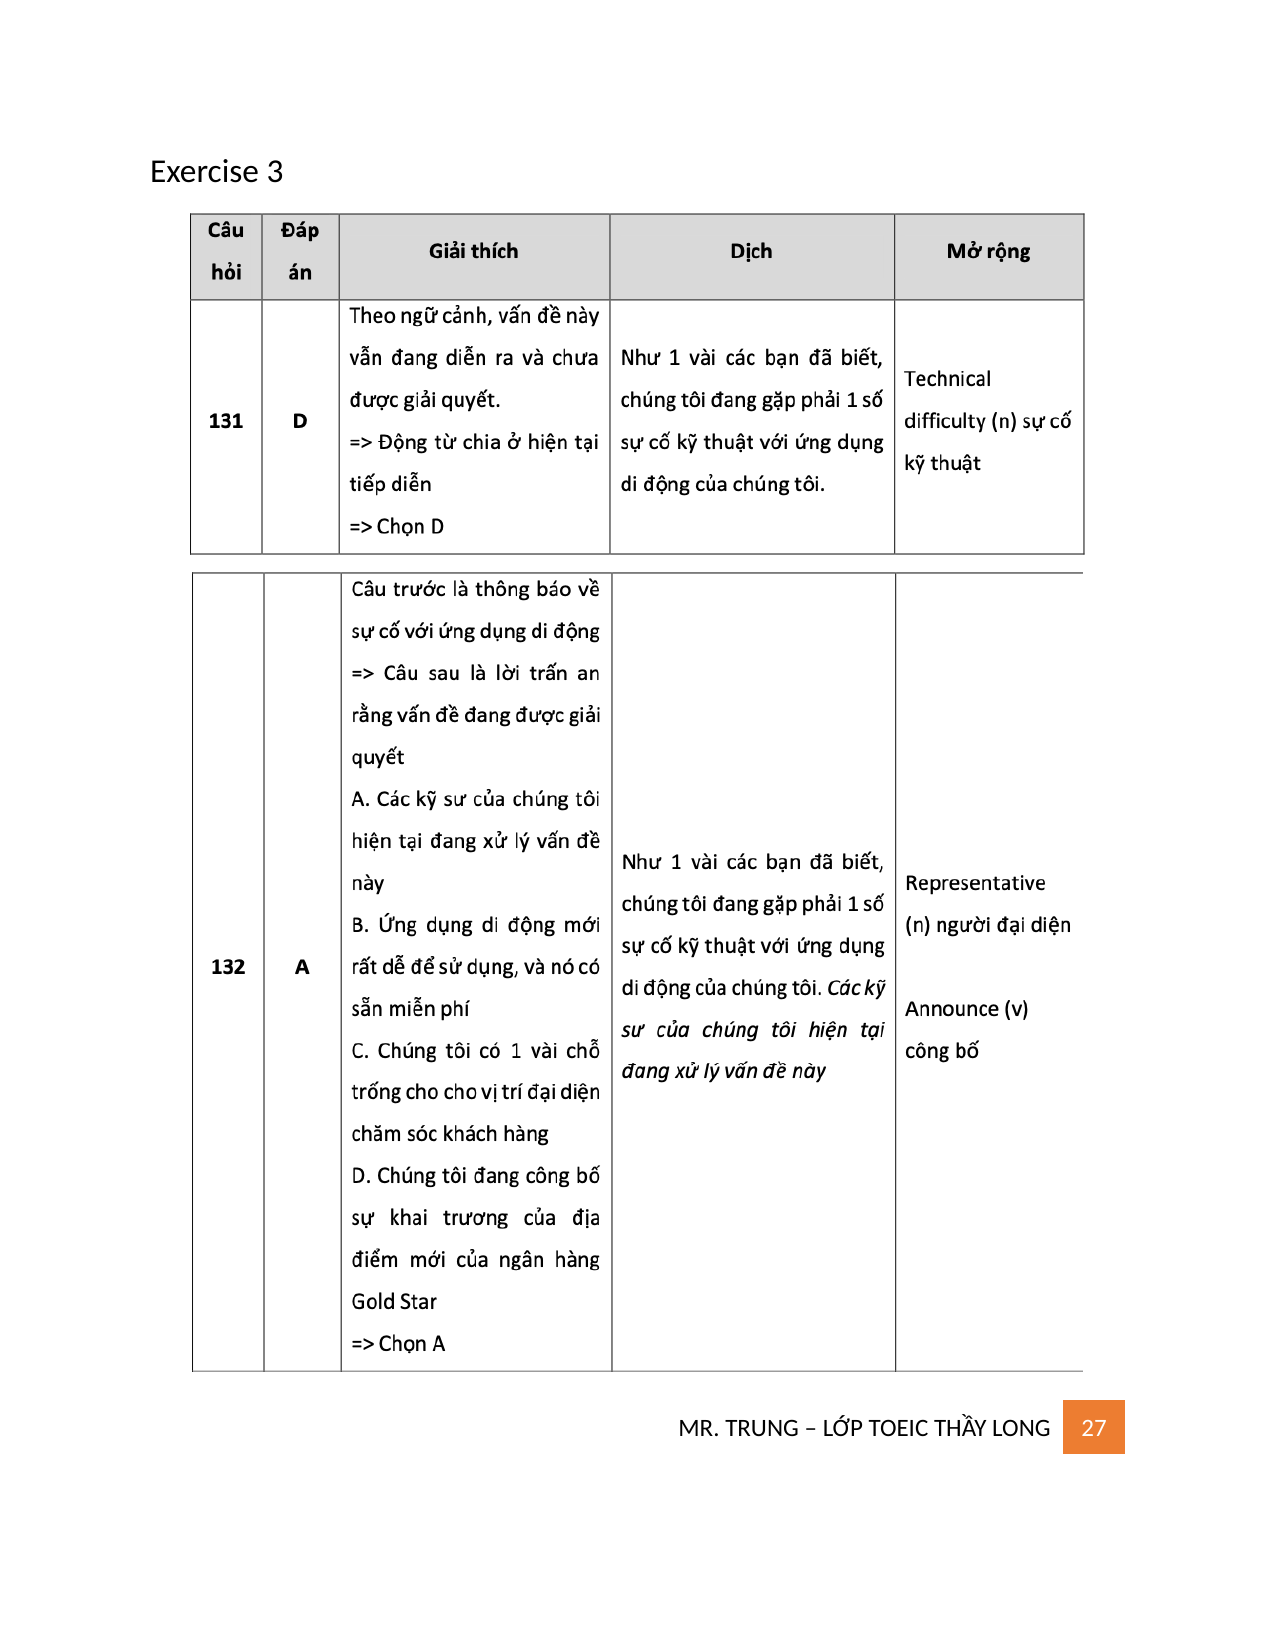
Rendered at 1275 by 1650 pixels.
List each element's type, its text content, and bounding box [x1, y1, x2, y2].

text Exercise 3 [150, 150, 1125, 191]
picture [192, 571, 1083, 1372]
picture [188, 211, 1087, 557]
